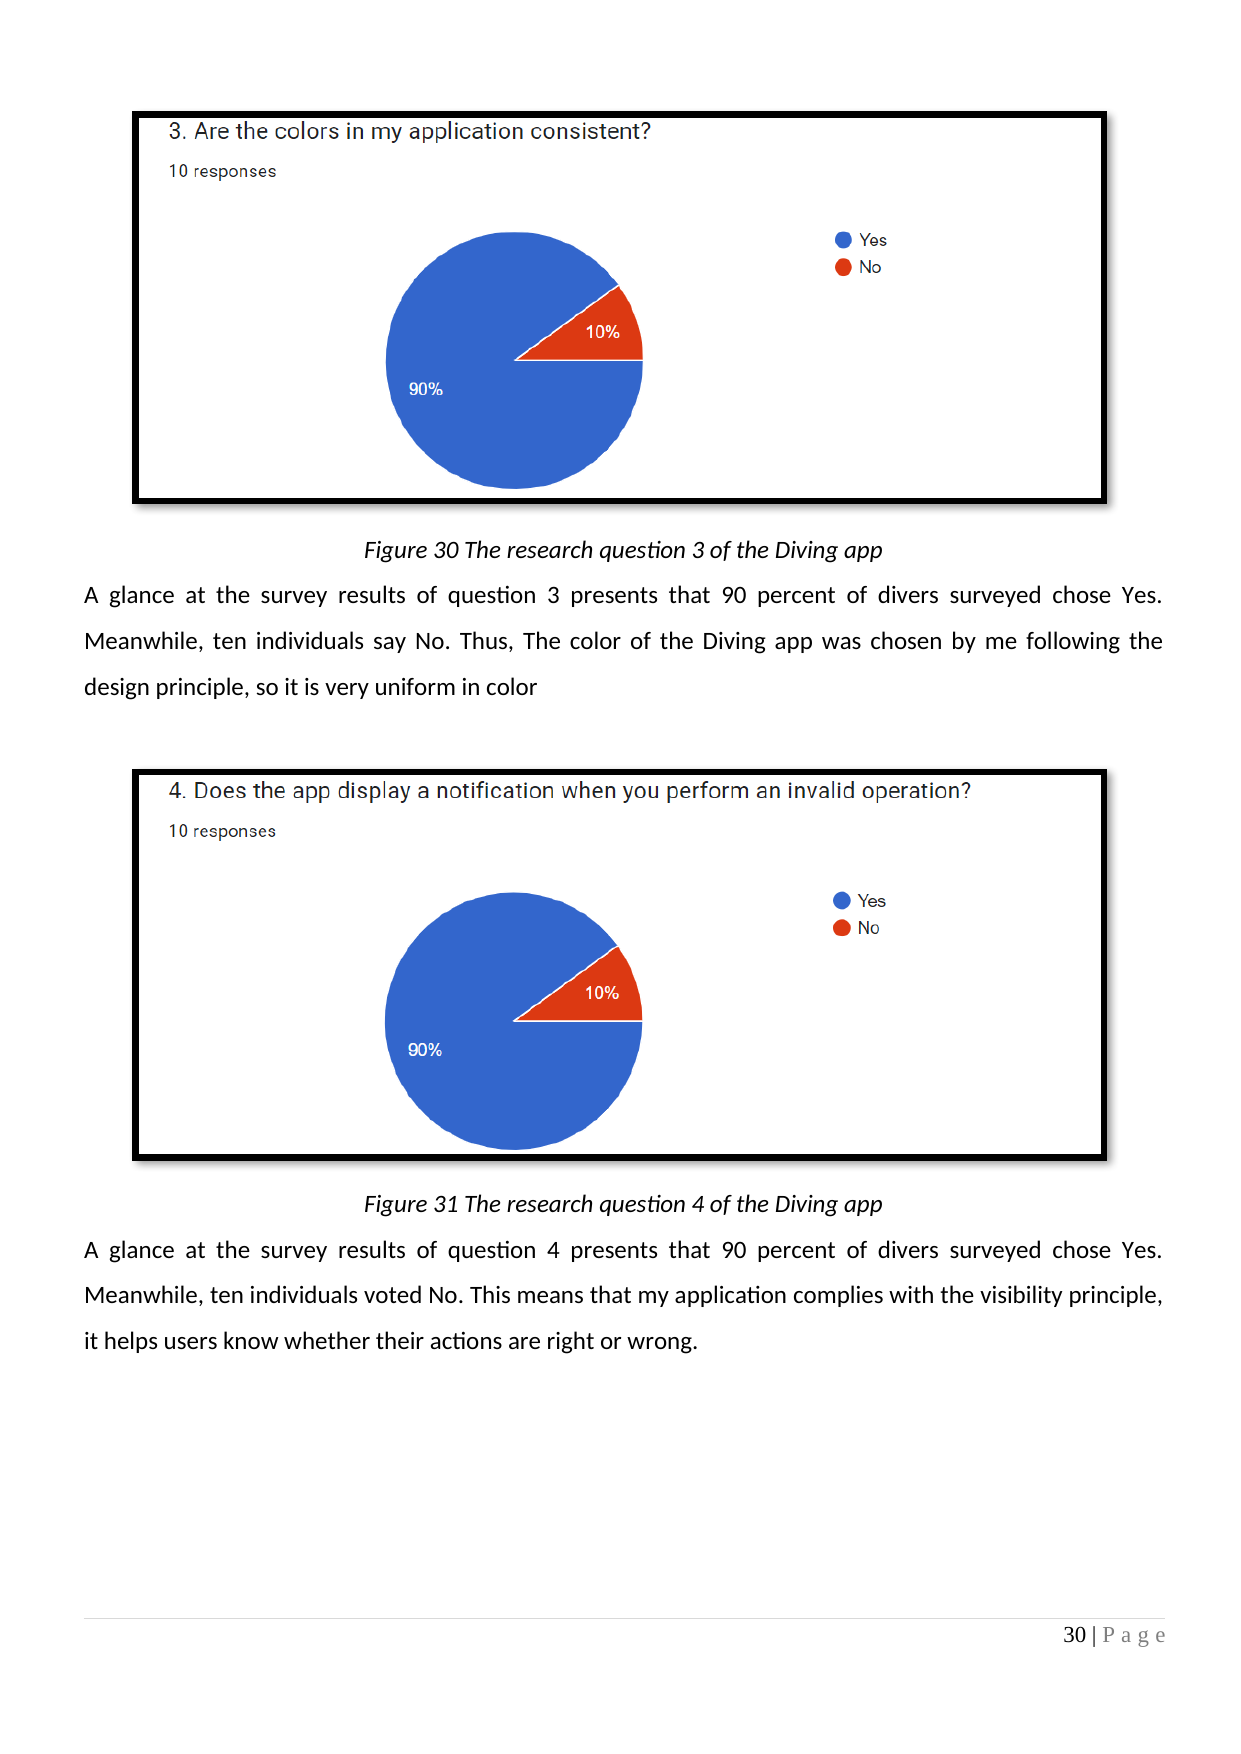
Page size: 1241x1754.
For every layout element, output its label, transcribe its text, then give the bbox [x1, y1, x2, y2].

picture [139, 775, 1101, 1154]
text A glance at the survey results of question 4 presents that 90 percent of divers surveyed chose Yes. Meanwhile, ten individuals voted No. This means that my application complies with the visibility principle, it helps users know whether their actions are right or wrong. [84, 1234, 1165, 1356]
picture [139, 118, 1101, 498]
text Figure 31 The research question 4 of the Diving app [84, 1188, 1165, 1219]
text A glance at the survey results of question 3 presents that 90 percent of divers surveyed chose Yes. Meanwhile, ten individuals say No. Thus, The color of the Diving app was chosen by me following the design principle, so it is very uniform in color [84, 579, 1165, 702]
text Figure 30 The research question 3 of the Diving app [84, 534, 1165, 564]
